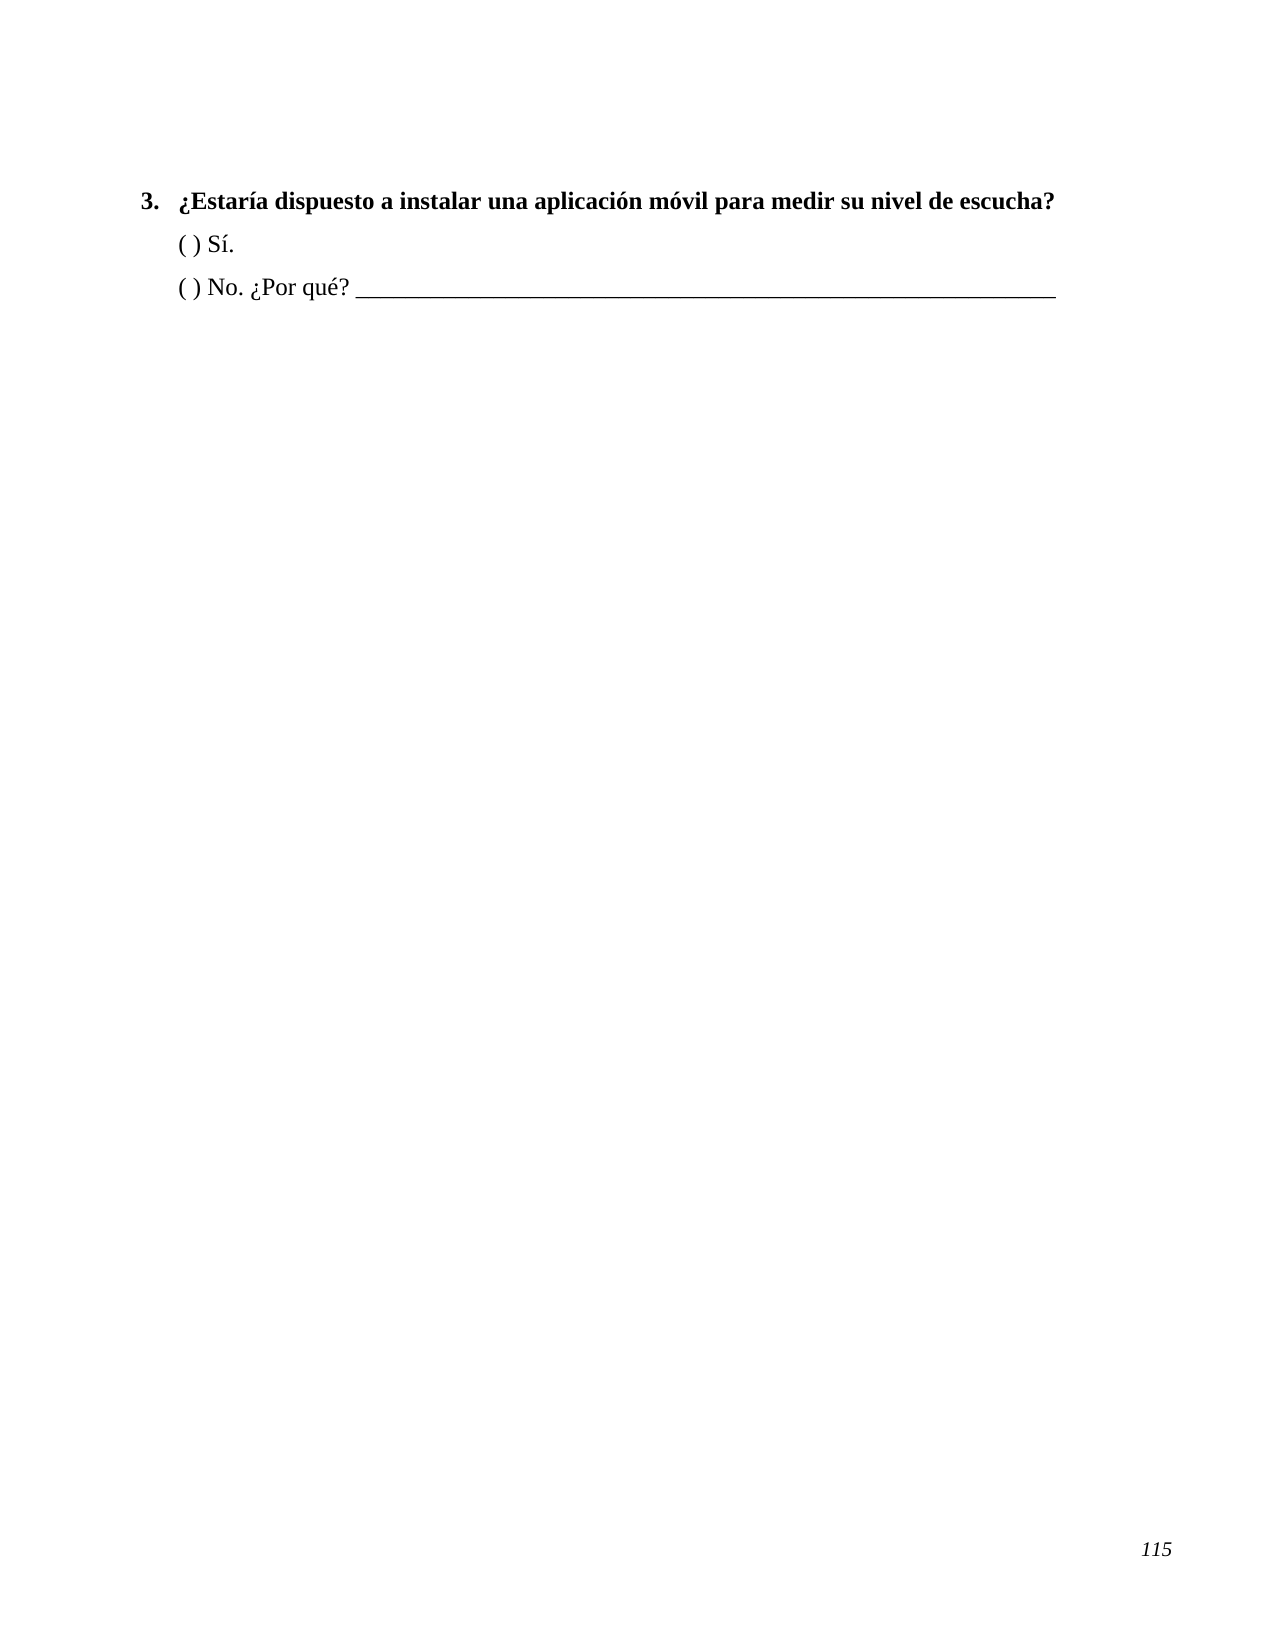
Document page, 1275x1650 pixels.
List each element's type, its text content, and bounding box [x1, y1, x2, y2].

text ( ) No. ¿Por qué? ________________________________________________________ [178, 272, 1172, 301]
list ¿Estaría dispuesto a instalar una aplicación móvil para medir su nivel de escucha? [141, 186, 1172, 215]
text ( ) Sí. [178, 229, 1172, 258]
